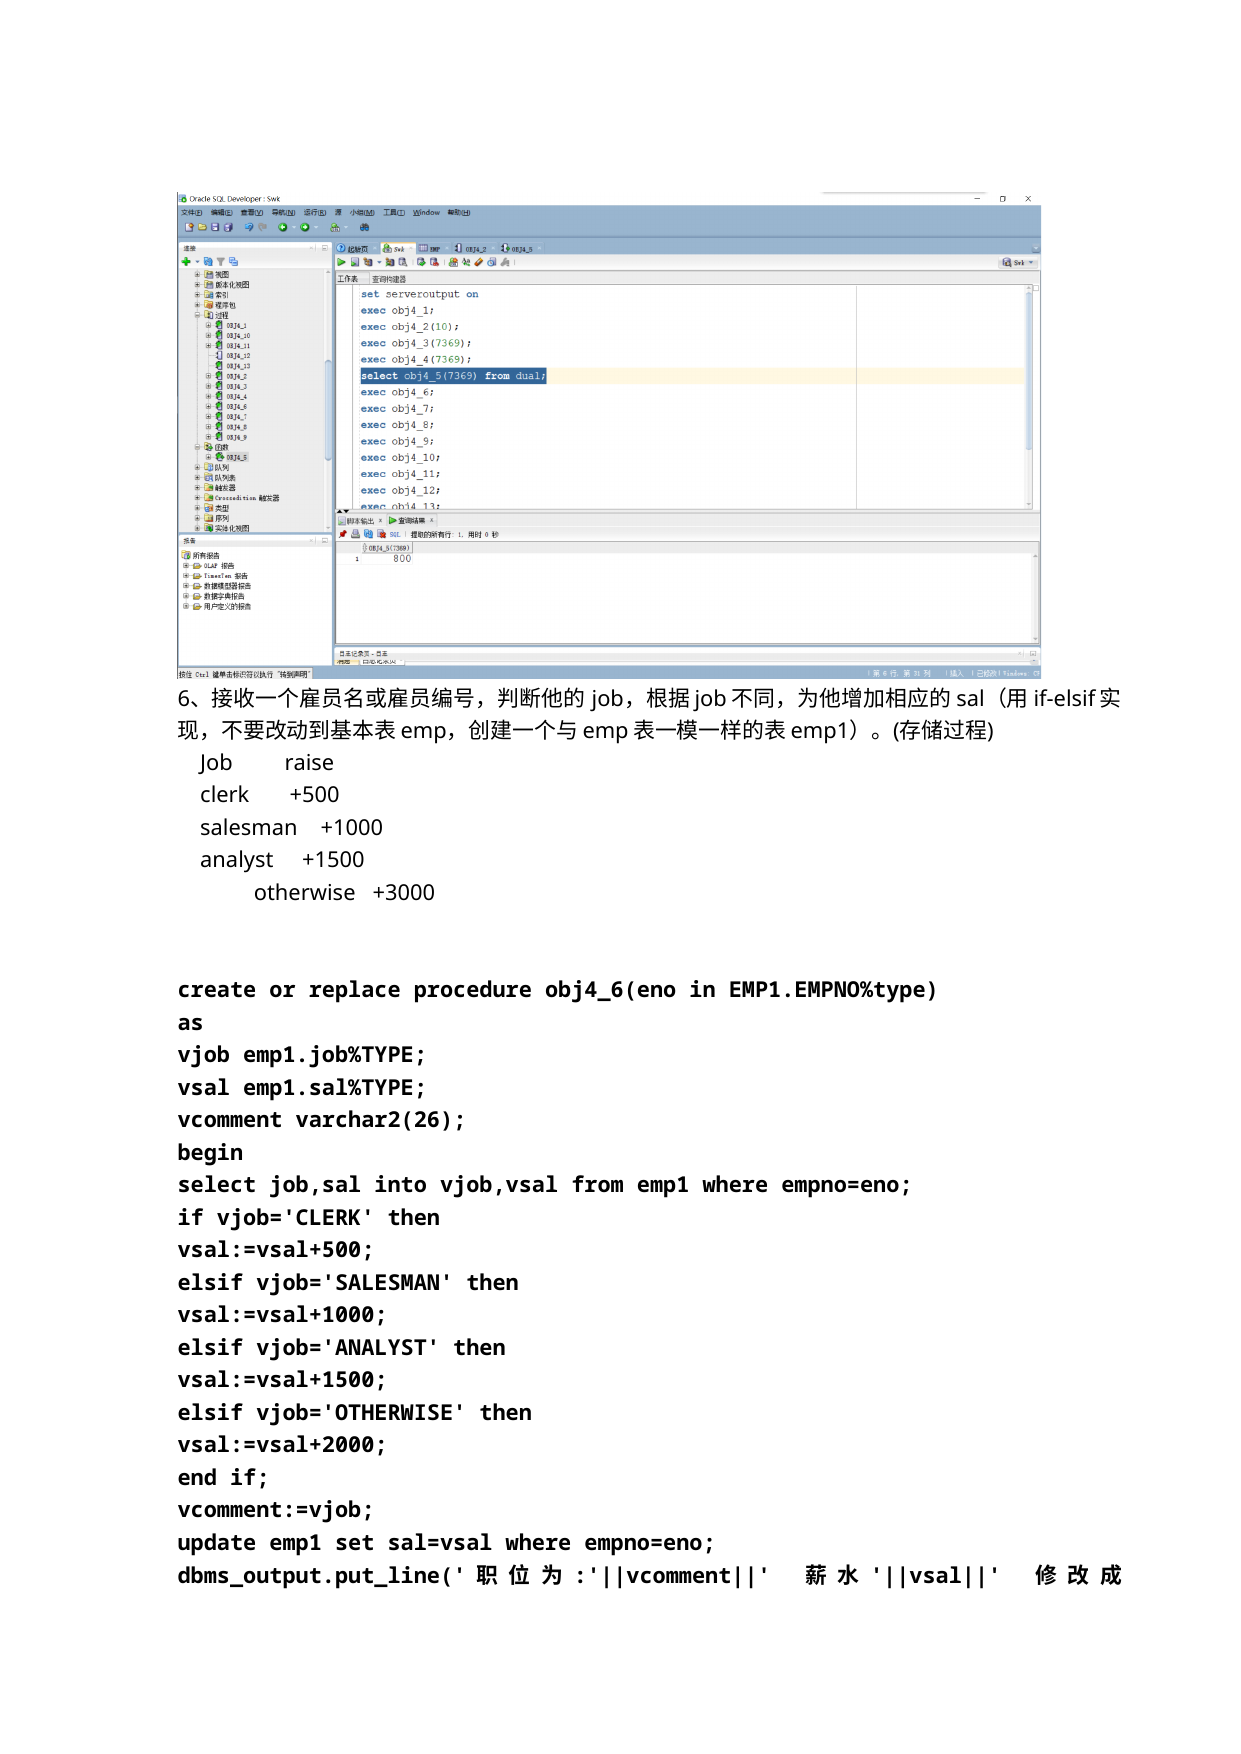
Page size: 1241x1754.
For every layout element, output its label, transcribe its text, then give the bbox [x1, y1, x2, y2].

text vsal:=vsal+1500; [177, 1363, 1122, 1395]
text vcomment varchar2(26); [177, 1103, 1122, 1135]
text vsal:=vsal+500; [177, 1233, 1122, 1265]
text analyst +1500 [177, 843, 1122, 875]
text vsal:=vsal+2000; [177, 1428, 1122, 1460]
text vjob emp1.job%TYPE; [177, 1038, 1122, 1070]
text elsif vjob='SALESMAN' then [177, 1265, 1122, 1298]
text 6、接收一个雇员名或雇员编号，判断他的job，根据job不同，为他增加相应的sal（用if-elsif实现，不要改动到基本表emp，创建一个与emp表一模一样的表emp1）。(存储过程) [177, 680, 1122, 745]
text begin [177, 1135, 1122, 1168]
text salesman +1000 [177, 810, 1122, 843]
text if vjob='CLERK' then [177, 1200, 1122, 1233]
text otherwise +3000 [177, 875, 1122, 908]
text Job raise [177, 745, 1122, 778]
text create or replace procedure obj4_6(eno in EMP1.EMPNO%type) [177, 973, 1122, 1005]
picture [177, 192, 1042, 679]
text elsif vjob='ANALYST' then [177, 1330, 1122, 1363]
text vcomment:=vjob; [177, 1493, 1122, 1525]
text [177, 1558, 1122, 1590]
text as [177, 1005, 1122, 1038]
text select job,sal into vjob,vsal from emp1 where empno=eno; [177, 1168, 1122, 1200]
text clerk +500 [177, 778, 1122, 810]
text end if; [177, 1460, 1122, 1493]
text update emp1 set sal=vsal where empno=eno; [177, 1525, 1122, 1558]
text vsal emp1.sal%TYPE; [177, 1070, 1122, 1103]
text elsif vjob='OTHERWISE' then [177, 1395, 1122, 1428]
text vsal:=vsal+1000; [177, 1298, 1122, 1330]
